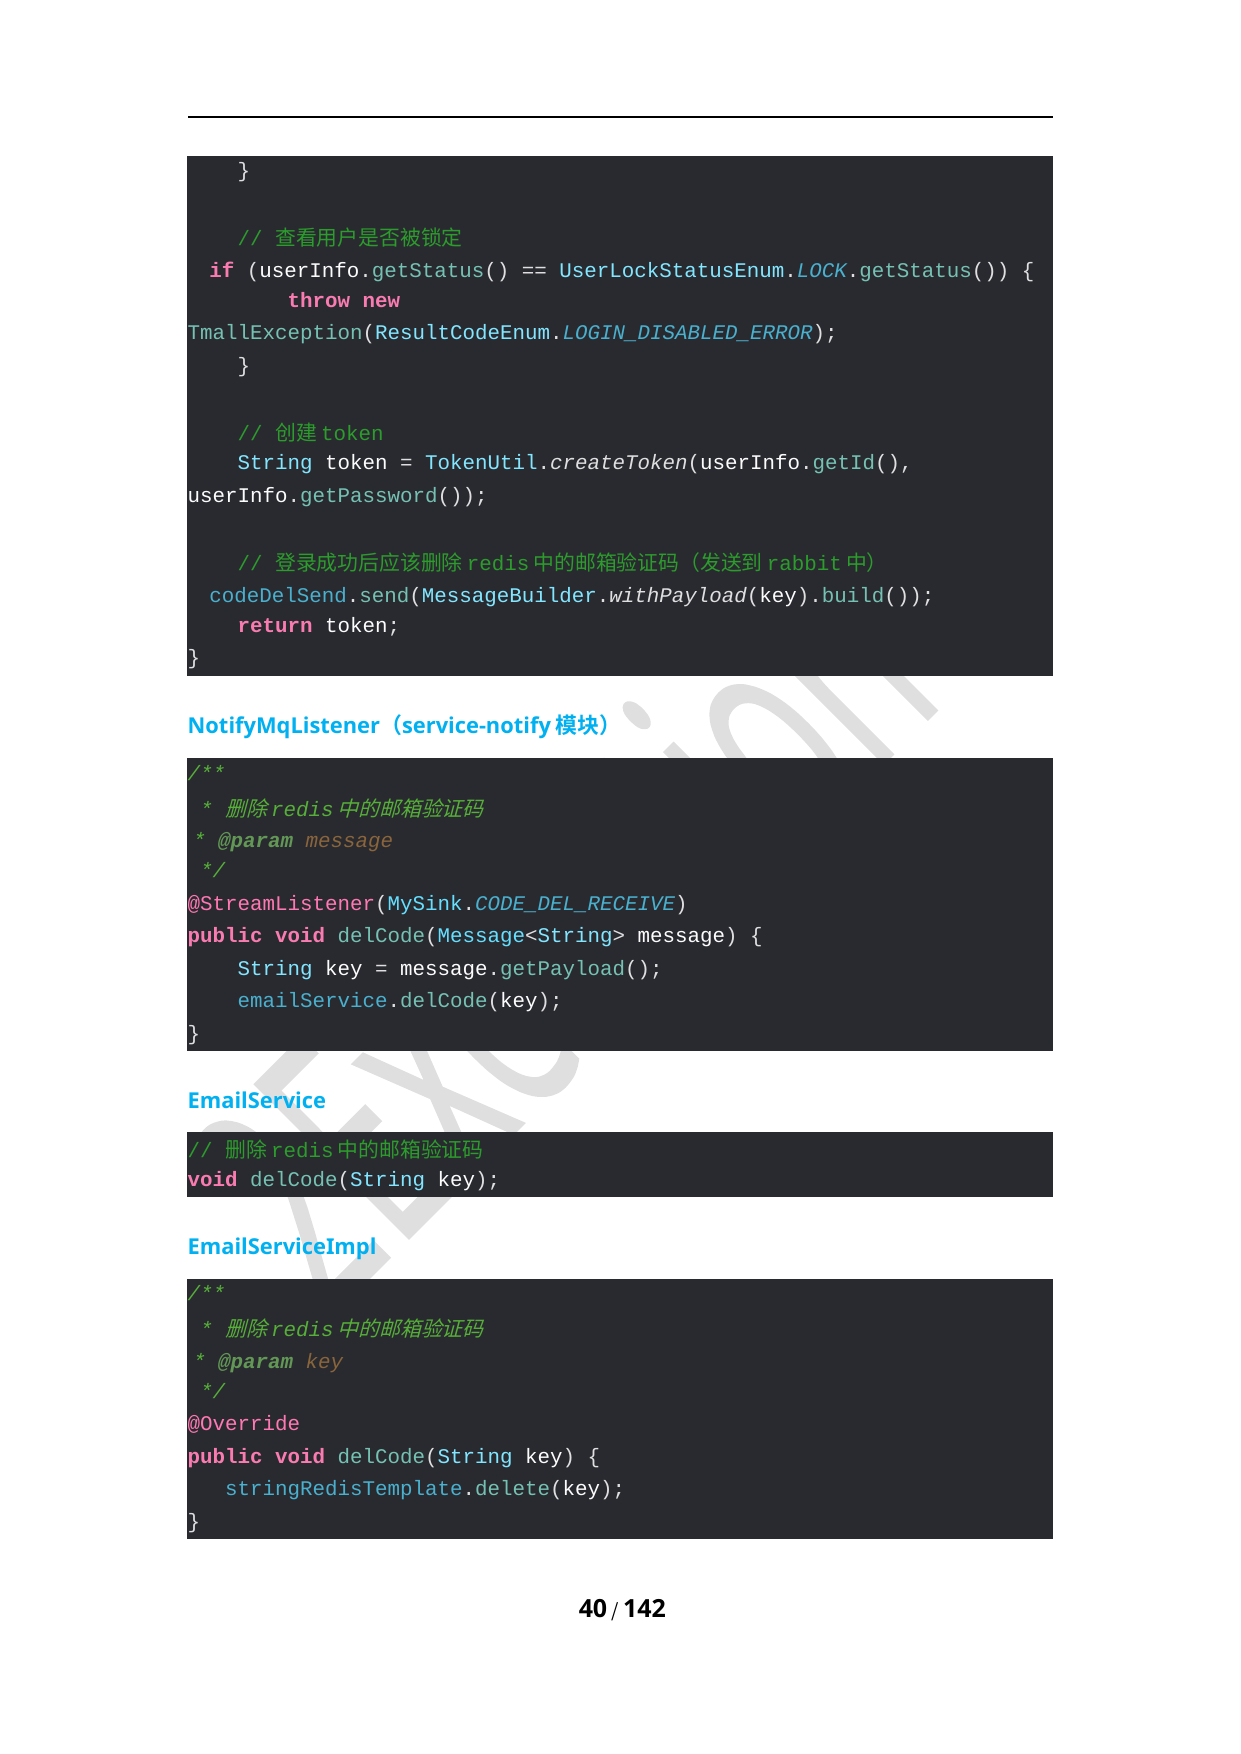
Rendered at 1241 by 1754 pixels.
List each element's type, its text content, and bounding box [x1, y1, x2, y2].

text EmailService [187, 1083, 1053, 1116]
text // 删除redis中的邮箱验证码 void delCode(String key); [187, 1132, 1053, 1197]
text NotifyMqListener（service-notify模块） [187, 708, 1053, 741]
text /** * 删除redis中的邮箱验证码 * @param message */ @StreamListener(MySink.CODE_DEL_RECEIVE) public void delCode(Message<String> message) { String key = message.getPayload(); emailService.delCode(key); } [187, 758, 1053, 1051]
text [187, 156, 1053, 676]
text EmailServiceImpl [187, 1230, 1053, 1262]
text /** * 删除redis中的邮箱验证码 * @param key */ @Override public void delCode(String key) { stringRedisTemplate.delete(key); } [187, 1279, 1053, 1539]
